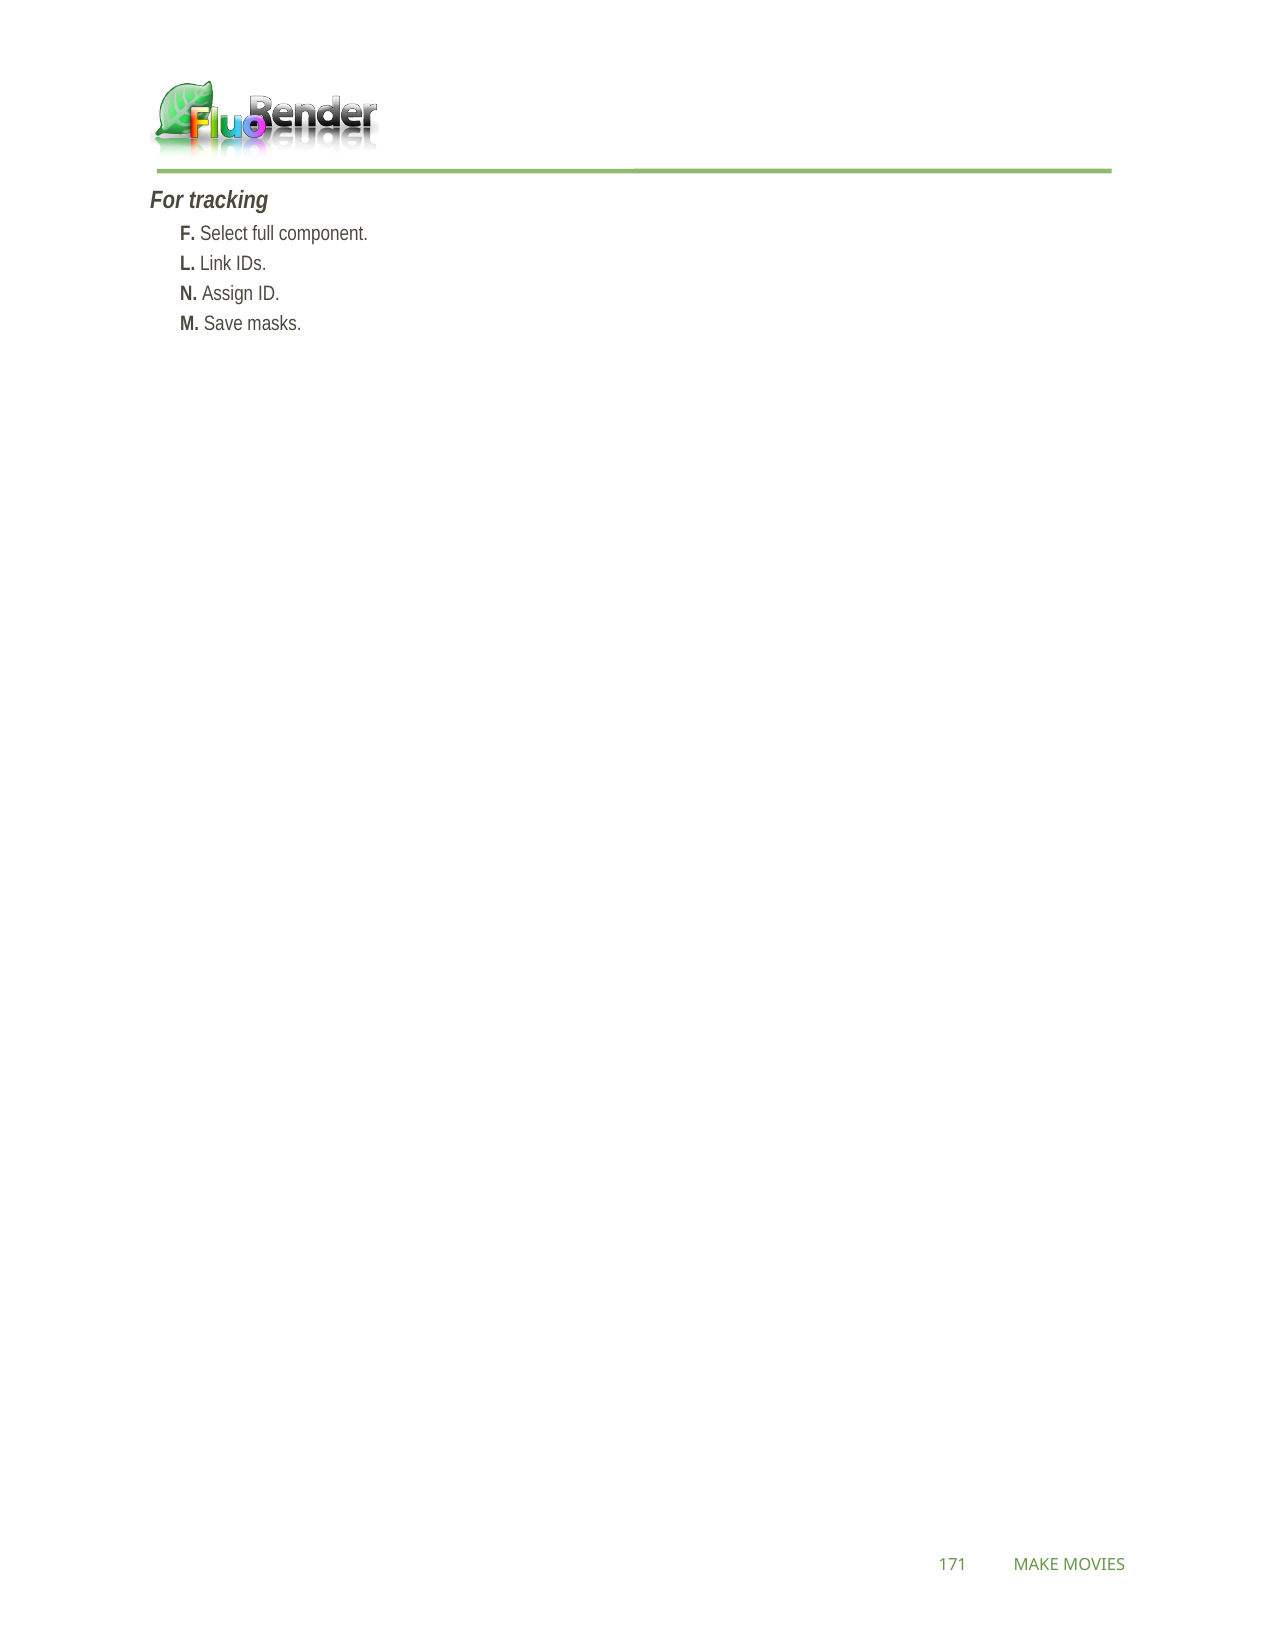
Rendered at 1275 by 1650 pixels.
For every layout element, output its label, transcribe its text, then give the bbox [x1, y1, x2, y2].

picture [150, 75, 379, 162]
text M. Save masks. [180, 311, 1125, 335]
text L. Link IDs. [180, 251, 1125, 275]
text F. Select full component. [180, 221, 1125, 245]
subtitle For tracking [150, 185, 1125, 214]
text N. Assign ID. [180, 281, 1125, 305]
